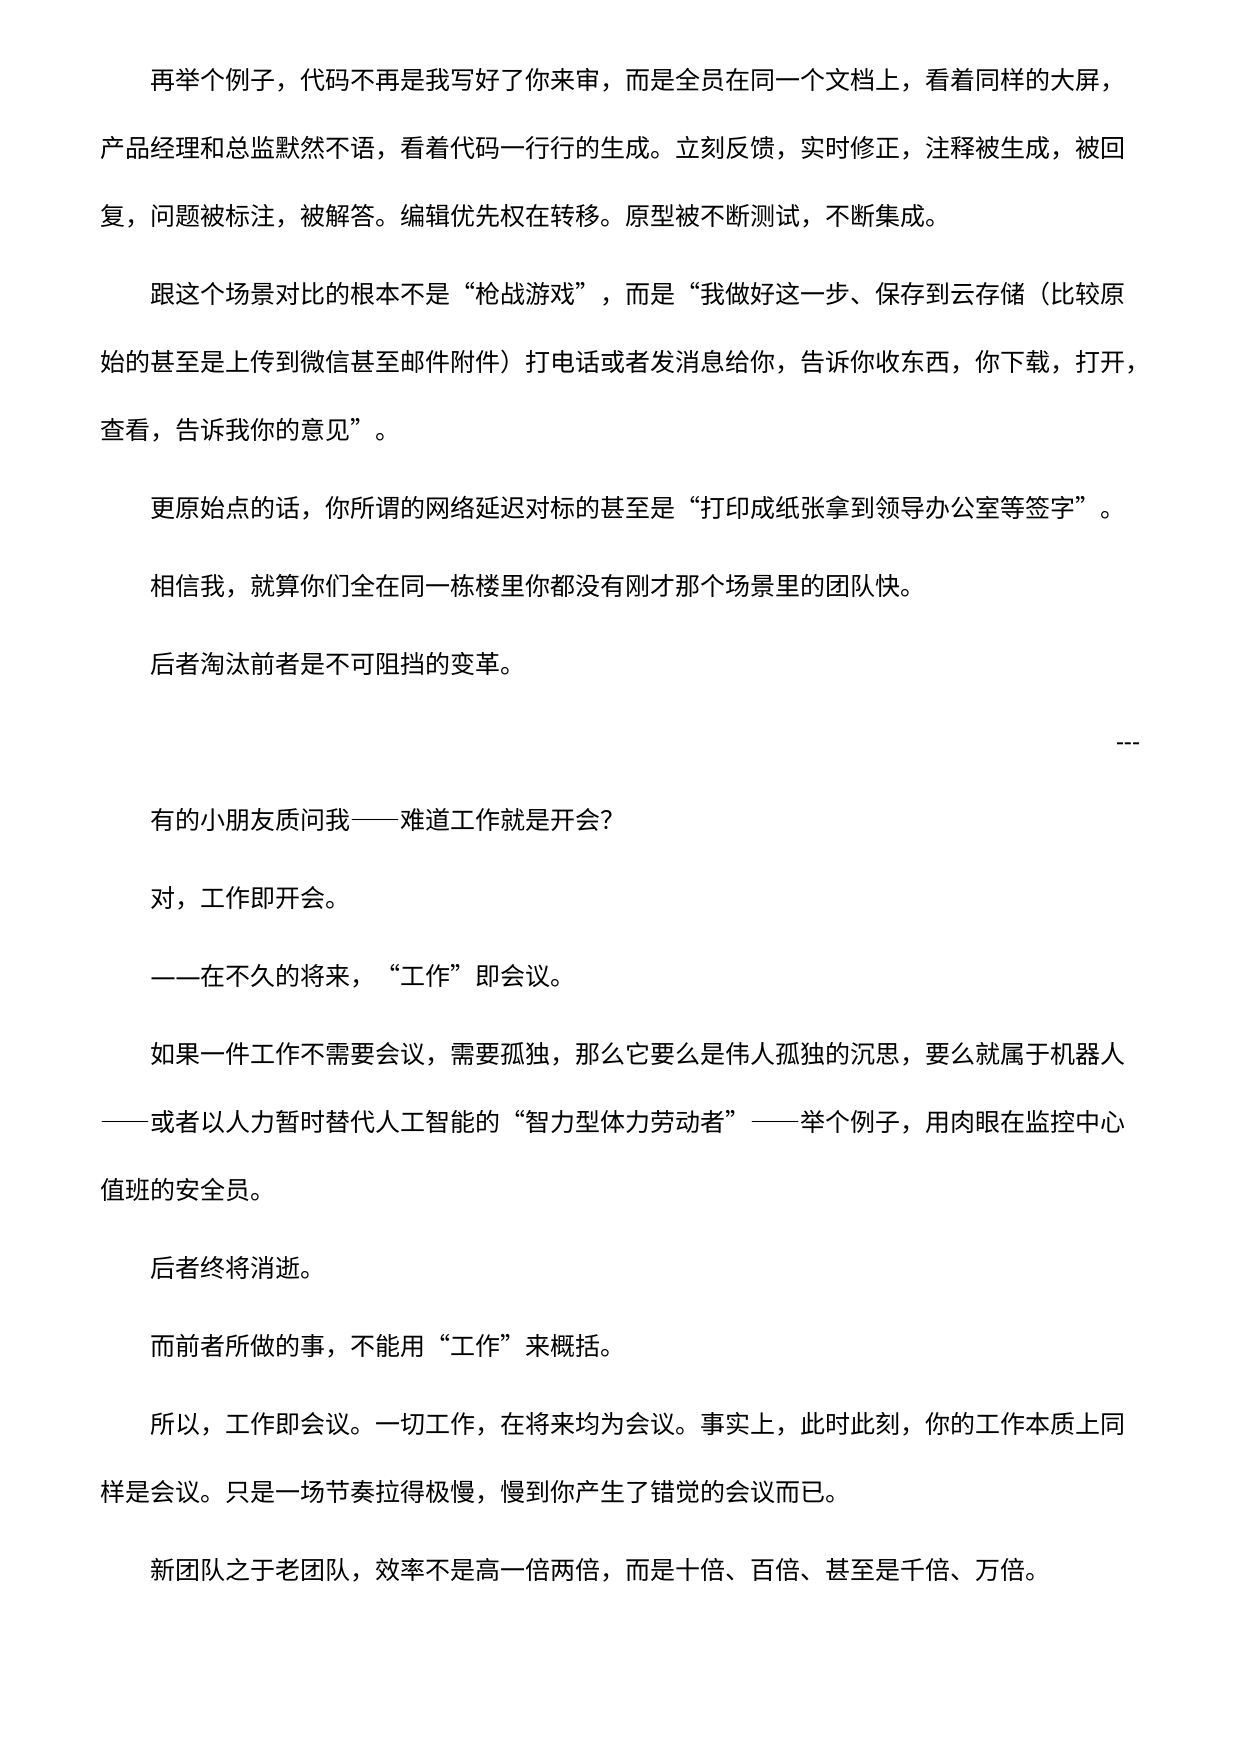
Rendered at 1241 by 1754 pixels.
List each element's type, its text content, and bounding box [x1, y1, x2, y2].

text 后者淘汰前者是不可阻挡的变革。 [100, 629, 1140, 697]
text ——在不久的将来，“工作”即会议。 [100, 941, 1140, 1009]
text 如果一件工作不需要会议，需要孤独，那么它要么是伟人孤独的沉思，要么就属于机器人——或者以人力暂时替代人工智能的“智力型体力劳动者”——举个例子，用肉眼在监控中心值班的安全员。 [100, 1019, 1140, 1223]
text 更原始点的话，你所谓的网络延迟对标的甚至是“打印成纸张拿到领导办公室等签字”。 [100, 473, 1140, 541]
text 有的小朋友质问我——难道工作就是开会？ [100, 785, 1140, 853]
text 新团队之于老团队，效率不是高一倍两倍，而是十倍、百倍、甚至是千倍、万倍。 [100, 1535, 1140, 1603]
text 对，工作即开会。 [100, 863, 1140, 931]
text --- [100, 707, 1140, 775]
text 相信我，就算你们全在同一栋楼里你都没有刚才那个场景里的团队快。 [100, 551, 1140, 619]
text 跟这个场景对比的根本不是“枪战游戏”，而是“我做好这一步、保存到云存储（比较原始的甚至是上传到微信甚至邮件附件）打电话或者发消息给你，告诉你收东西，你下载，打开，查看，告诉我你的意见”。 [100, 259, 1140, 463]
text 再举个例子，代码不再是我写好了你来审，而是全员在同一个文档上，看着同样的大屏，产品经理和总监默然不语，看着代码一行行的生成。立刻反馈，实时修正，注释被生成，被回复，问题被标注，被解答。编辑优先权在转移。原型被不断测试，不断集成。 [100, 45, 1140, 249]
text 而前者所做的事，不能用“工作”来概括。 [100, 1311, 1140, 1379]
text 所以，工作即会议。一切工作，在将来均为会议。事实上，此时此刻，你的工作本质上同样是会议。只是一场节奏拉得极慢，慢到你产生了错觉的会议而已。 [100, 1389, 1140, 1524]
text 后者终将消逝。 [100, 1233, 1140, 1301]
